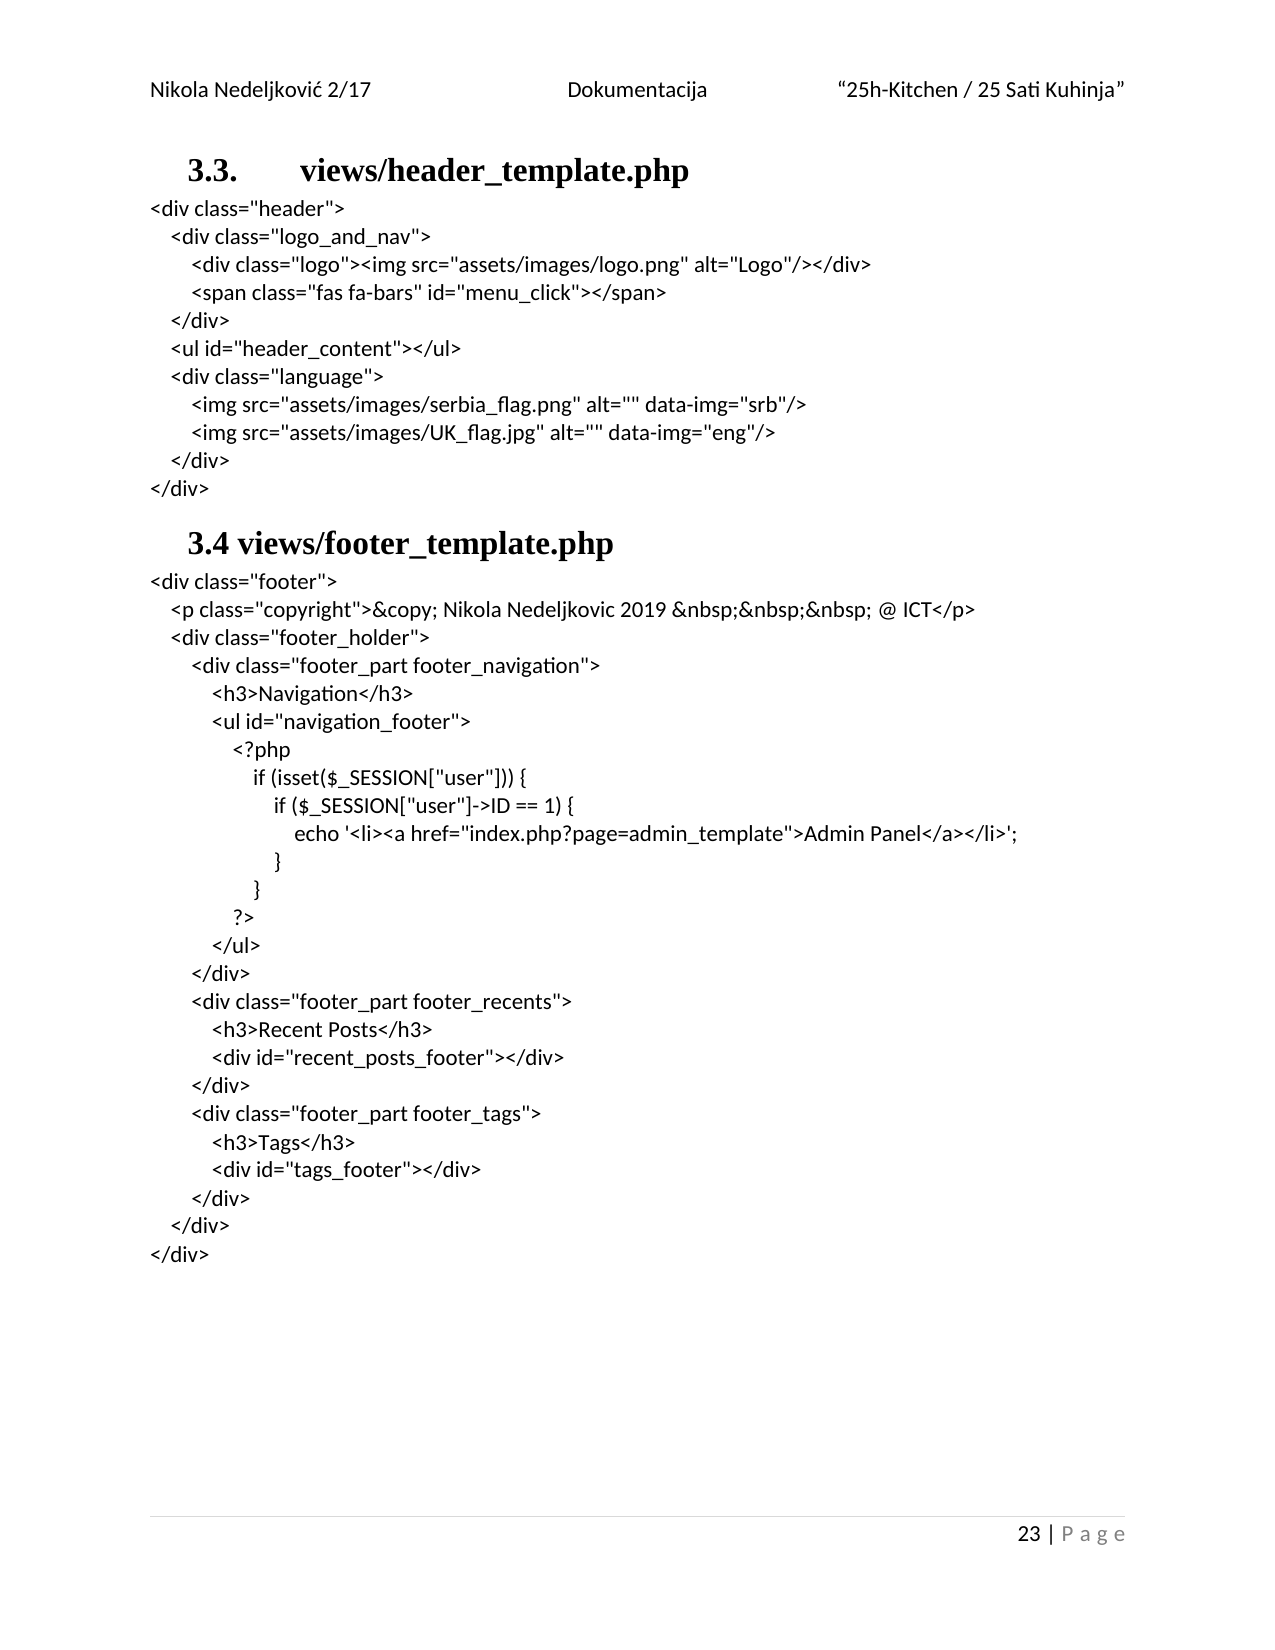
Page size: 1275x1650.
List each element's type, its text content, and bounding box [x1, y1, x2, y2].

text <p class="copyright">&copy; Nikola Nedeljkovic 2019 &nbsp;&nbsp;&nbsp; @ ICT</p> [150, 595, 1125, 623]
text </div> [150, 959, 1125, 987]
text </div> [150, 306, 1125, 334]
text <div class="logo"><img src="assets/images/logo.png" alt="Logo"/></div> [150, 250, 1125, 278]
text </div> [150, 1184, 1125, 1212]
text <?php [150, 735, 1125, 763]
text } [150, 847, 1125, 875]
text if ($_SESSION["user"]->ID == 1) { [150, 791, 1125, 819]
text <span class="fas fa-bars" id="menu_click"></span> [150, 278, 1125, 306]
text <div id="recent_posts_footer"></div> [150, 1043, 1125, 1072]
text <img src="assets/images/serbia_flag.png" alt="" data-img="srb"/> [150, 390, 1125, 418]
text <div class="footer_part footer_tags"> [150, 1099, 1125, 1128]
text <h3>Navigation</h3> [150, 679, 1125, 707]
text </div> [150, 474, 1125, 502]
subtitle views/footer_template.php [187, 523, 1125, 561]
text echo '<li><a href="index.php?page=admin_template">Admin Panel</a></li>'; [150, 819, 1125, 847]
text </div> [150, 446, 1125, 474]
text ?> [150, 903, 1125, 931]
text <div id="tags_footer"></div> [150, 1156, 1125, 1184]
text <div class="footer"> [150, 567, 1125, 595]
text <div class="footer_holder"> [150, 623, 1125, 651]
text } [150, 875, 1125, 903]
text </ul> [150, 931, 1125, 959]
text <h3>Tags</h3> [150, 1128, 1125, 1156]
text </div> [150, 1212, 1125, 1240]
text </div> [150, 1072, 1125, 1099]
text <ul id="header_content"></ul> [150, 334, 1125, 362]
text <div class="logo_and_nav"> [150, 222, 1125, 250]
text <img src="assets/images/UK_flag.jpg" alt="" data-img="eng"/> [150, 418, 1125, 446]
text <div class="language"> [150, 362, 1125, 390]
subtitle views/header_template.php [187, 150, 1125, 188]
text <h3>Recent Posts</h3> [150, 1016, 1125, 1043]
text if (isset($_SESSION["user"])) { [150, 763, 1125, 791]
text <ul id="navigation_footer"> [150, 707, 1125, 735]
text </div> [150, 1240, 1125, 1268]
text <div class="footer_part footer_navigation"> [150, 651, 1125, 679]
text <div class="header"> [150, 194, 1125, 222]
text <div class="footer_part footer_recents"> [150, 987, 1125, 1016]
